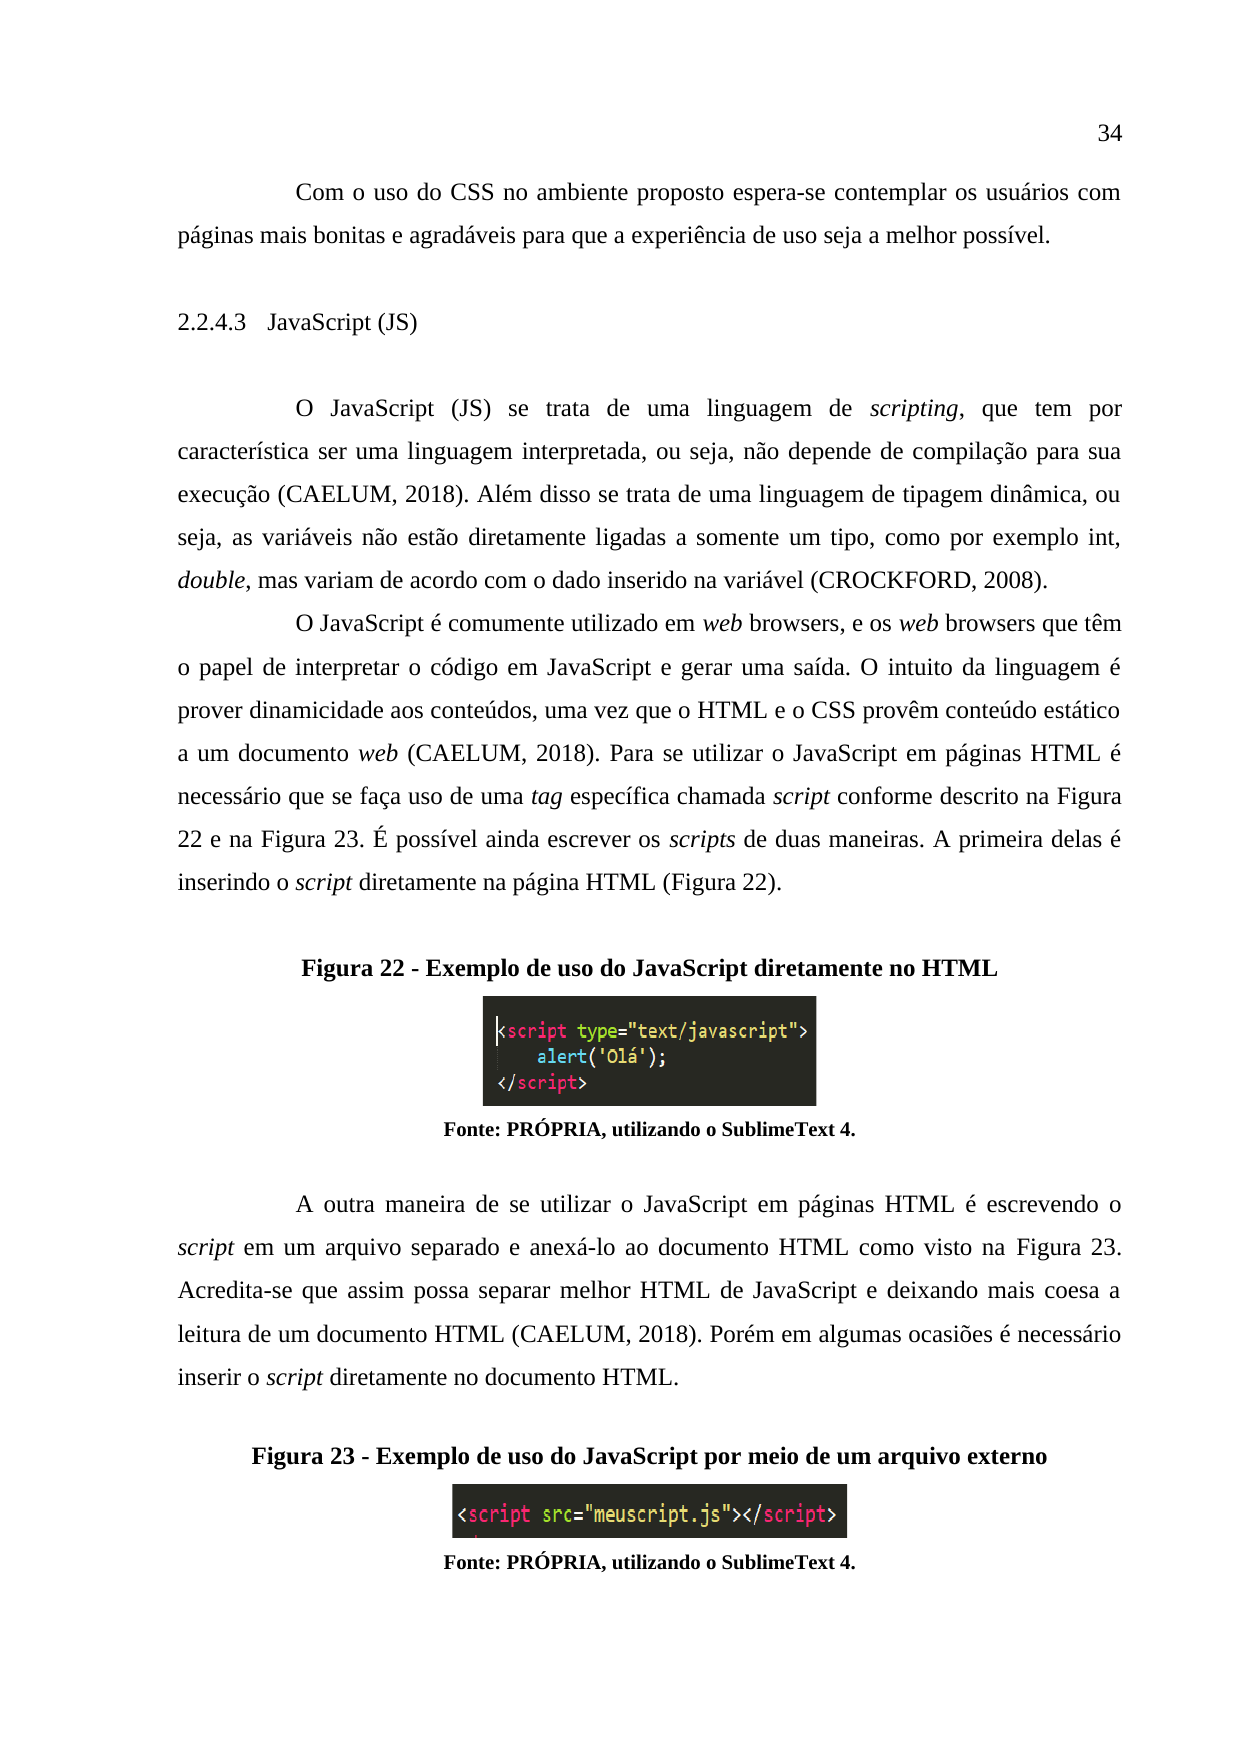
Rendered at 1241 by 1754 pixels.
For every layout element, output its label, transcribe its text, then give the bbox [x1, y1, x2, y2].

text A outra maneira de se utilizar o JavaScript em páginas HTML é escrevendo o script em um arquivo separado e anexá-lo ao documento HTML como visto na Figura 26. Acredita-se que assim possa separar melhor HTML de JavaScript e deixando mais coesa a leitura de um documento HTML (CAELUM, 2018). Porém em algumas ocasiões é necessário inserir o script diretamente no documento HTML. [177, 1189, 1122, 1391]
text Figura 23 - Exemplo de uso do JavaScript por meio de um arquivo externo [177, 1441, 1122, 1470]
subtitle JavaScript (JS) [177, 307, 1122, 335]
picture [452, 1484, 848, 1538]
text Com o uso do CSS no ambiente proposto espera-se contemplar os usuários com páginas mais bonitas e agradáveis para que a experiência de uso seja a melhor possível. [177, 177, 1122, 249]
text Fonte: PRÓPRIA, utilizando o SublimeText 4. [177, 1550, 1122, 1574]
text O JavaScript (JS) se trata de uma linguagem de scripting, que tem por característica ser uma linguagem interpretada, ou seja, não depende de compilação para sua execução (CAELUM, 2018). Além disso se trata de uma linguagem de tipagem dinâmica, ou seja, as variáveis não estão diretamente ligadas a somente um tipo, como por exemplo int, double, mas variam de acordo com o dado inserido na variável (CROCKFORD, 2008). [177, 393, 1122, 594]
text O JavaScript é comumente utilizado em web browsers, e os web browsers que têm o papel de interpretar o código em JavaScript e gerar uma saída. O intuito da linguagem é prover dinamicidade aos conteúdos, uma vez que o HTML e o CSS provêm conteúdo estático a um documento web (CAELUM, 2018). Para se utilizar o JavaScript em páginas HTML é necessário que se faça uso de uma tag específica chamada script conforme descrito na Figura 25 e na Figura 26. É possível ainda escrever os scripts de duas maneiras. A primeira delas é inserindo o script diretamente na página HTML (Figura 25). [177, 608, 1122, 896]
picture [482, 996, 817, 1106]
text Fonte: PRÓPRIA, utilizando o SublimeText 4. [177, 1117, 1122, 1141]
text Figura 22 - Exemplo de uso do JavaScript diretamente no HTML [177, 953, 1122, 982]
